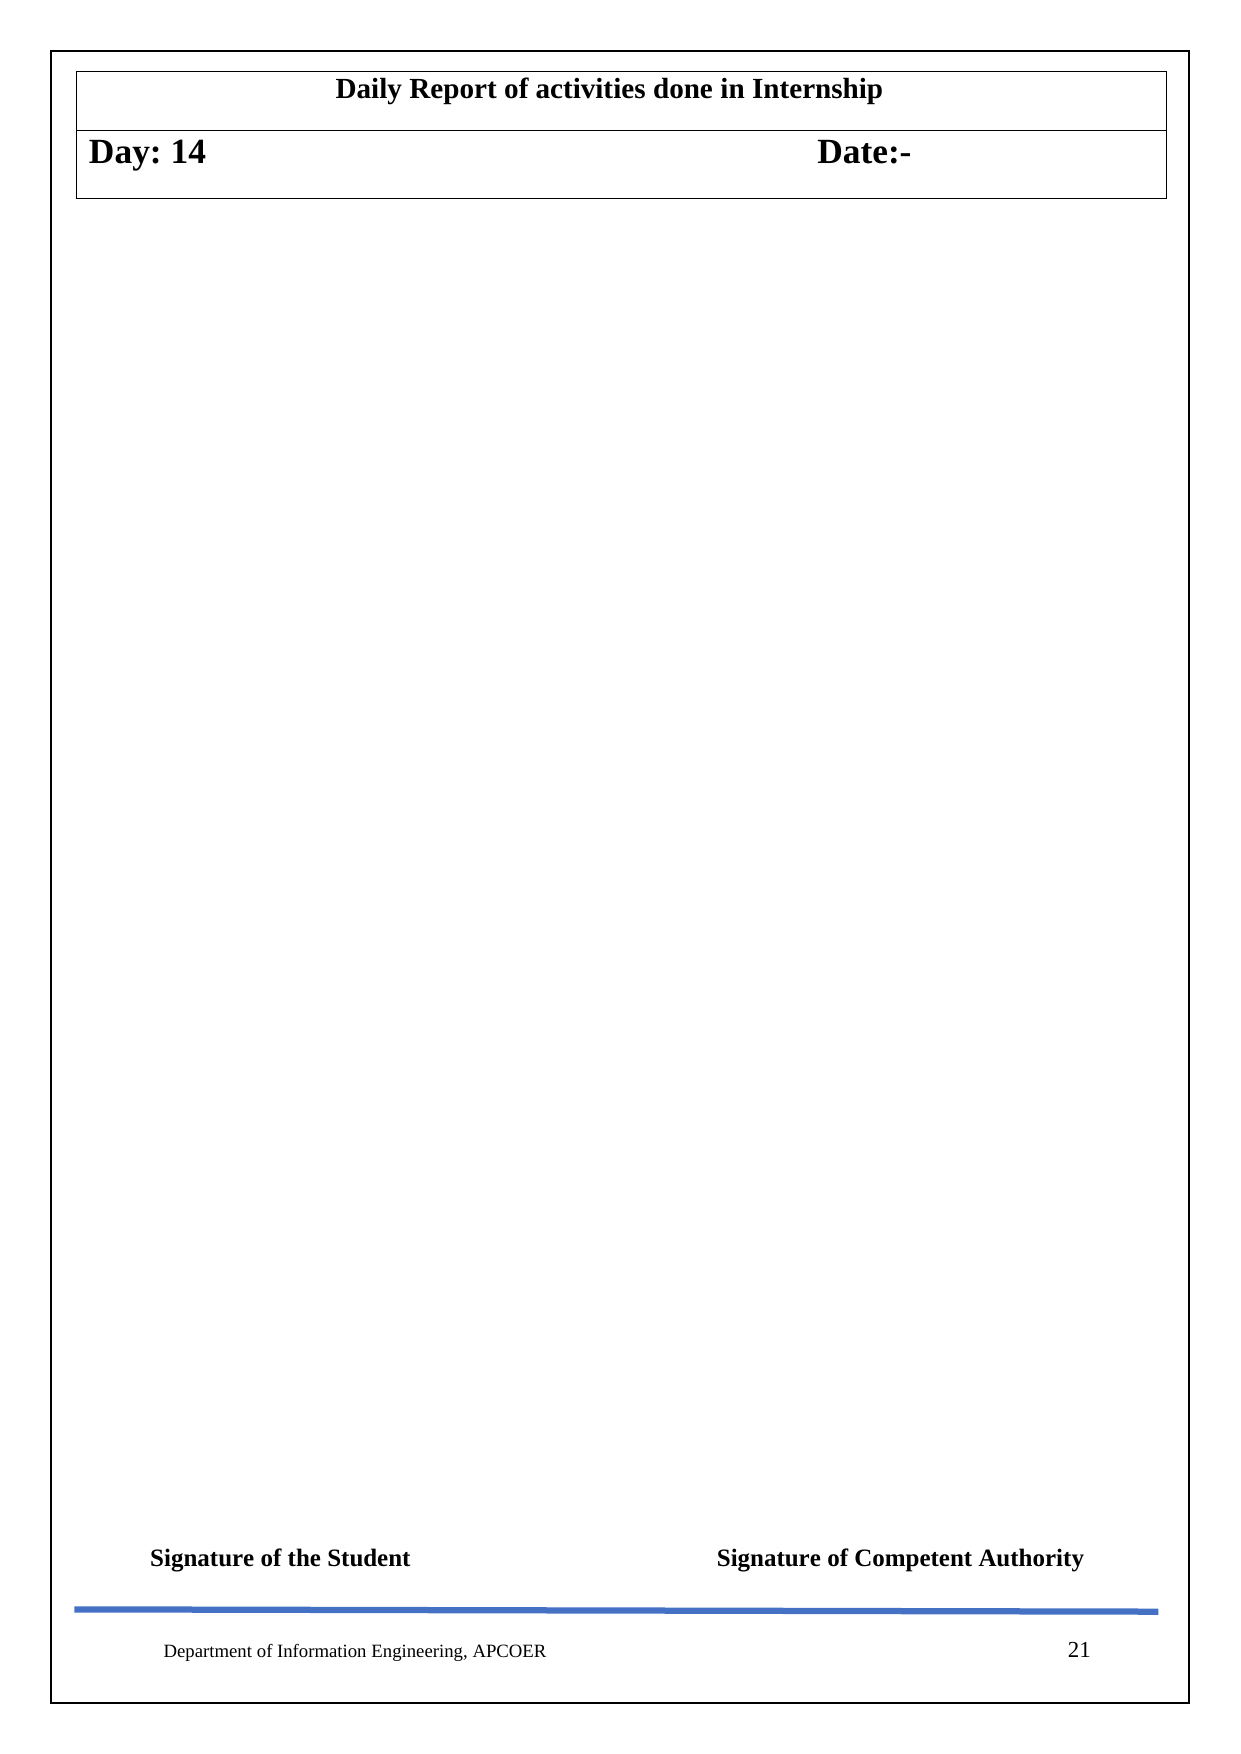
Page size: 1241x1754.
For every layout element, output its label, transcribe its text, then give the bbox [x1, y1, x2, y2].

text Signature of the Student Signature of Competent Authority [150, 1543, 1178, 1571]
table_header Daily Report of activities done in Internship [77, 72, 1166, 130]
table_cell Day: 14 Date:- [77, 131, 1166, 198]
